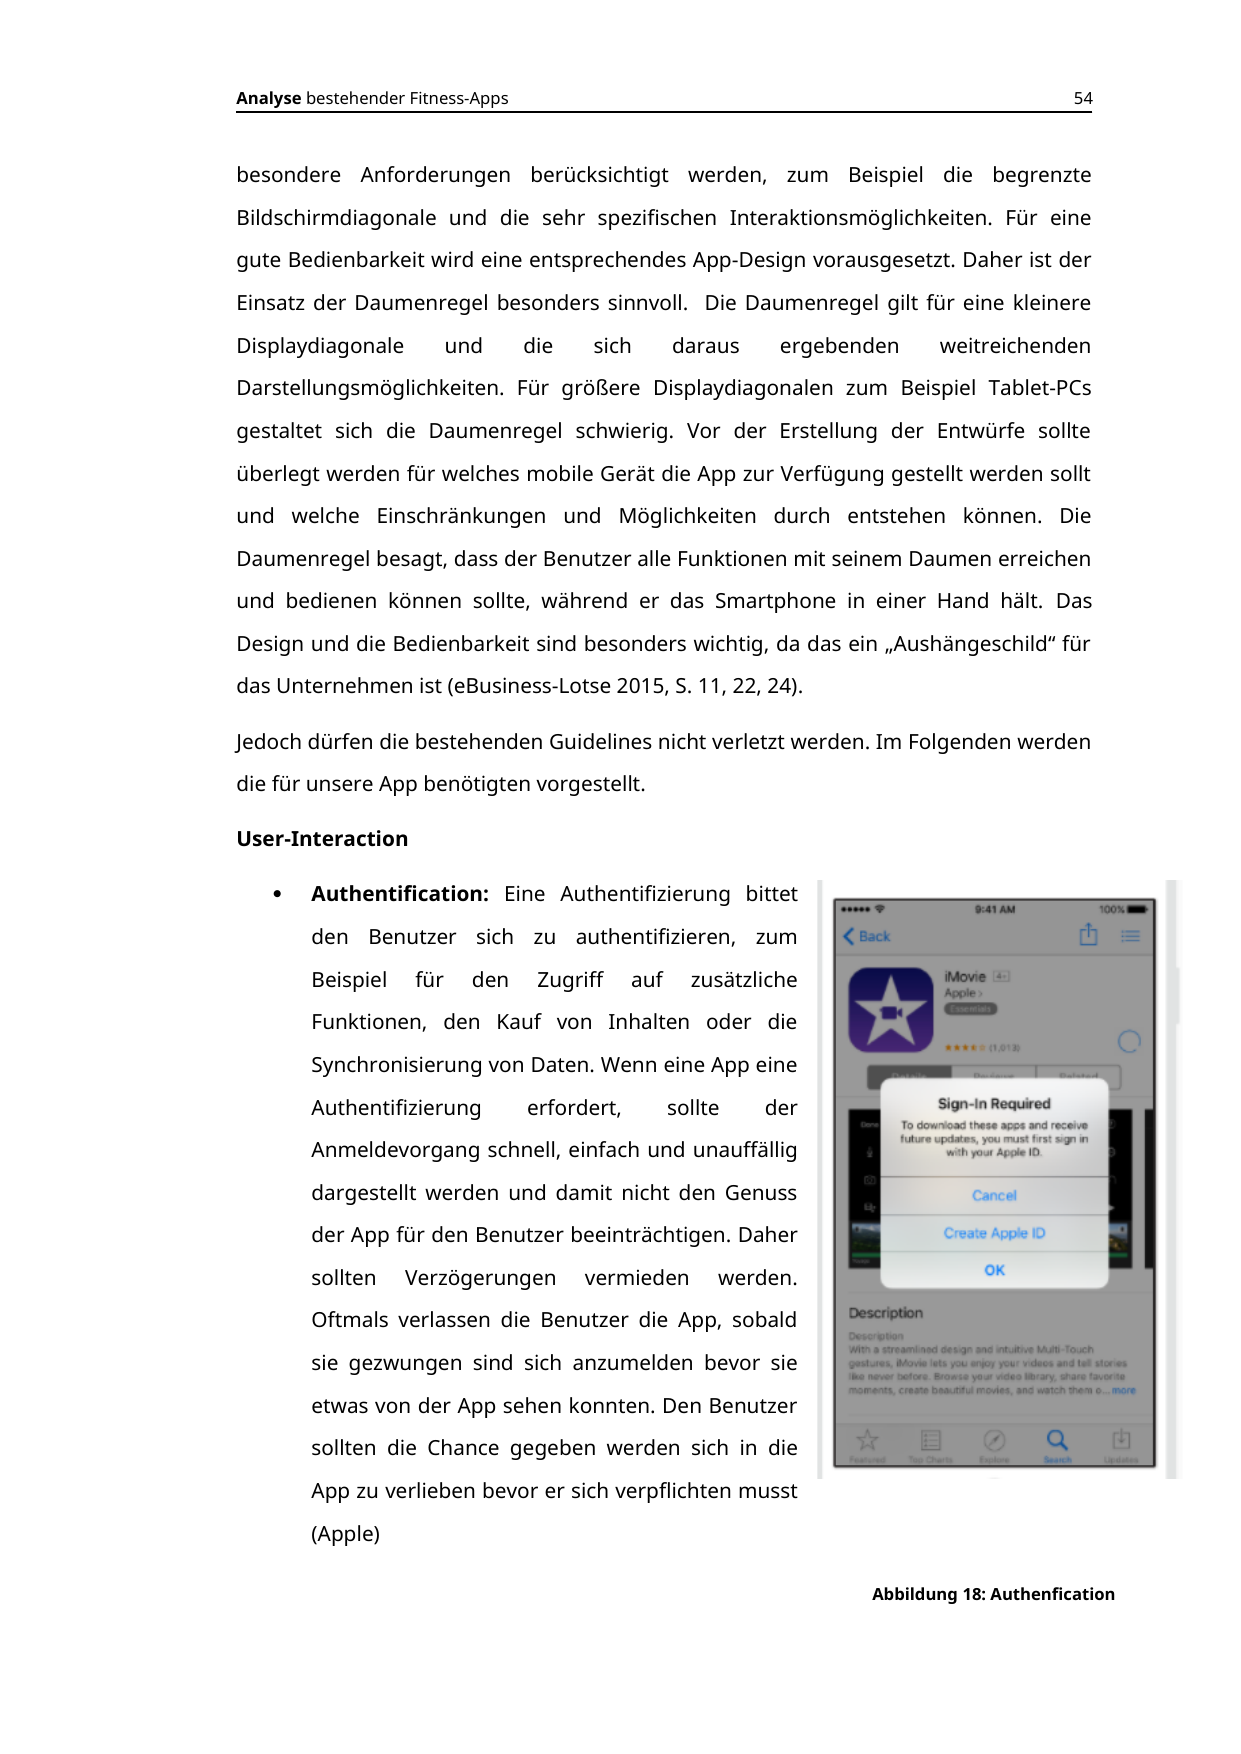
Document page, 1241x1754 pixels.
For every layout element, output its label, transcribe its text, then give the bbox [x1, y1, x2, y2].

picture [817, 880, 1183, 1479]
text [236, 160, 1092, 700]
list Authentification: Eine Authentifizierung bittet den Benutzer sich zu authentifizieren, zum Beispiel für den Zugriff auf zusätzliche Funktionen, den Kauf von Inhalten oder die Synchronisierung von Daten. Wenn eine App eine Authentifizierung erfordert, sollte der Anmeldevorgang schnell, einfach und unauffällig dargestellt werden und damit nicht den Genuss der App für den Benutzer beeinträchtigen. Daher sollten Verzögerungen vermieden werden. Oftmals verlassen die Benutzer die App, sobald sie gezwungen sind sich anzumelden bevor sie etwas von der App sehen konnten. Den Benutzer sollten die Chance gegeben werden sich in die App zu verlieben bevor er sich verpflichten musst (Apple) [274, 879, 1092, 1547]
text Jedoch dürfen die bestehenden Guidelines nicht verletzt werden. Im Folgenden werden die für unsere App benötigten vorgestellt. [236, 727, 1092, 798]
text User-Interaction [236, 824, 1092, 853]
